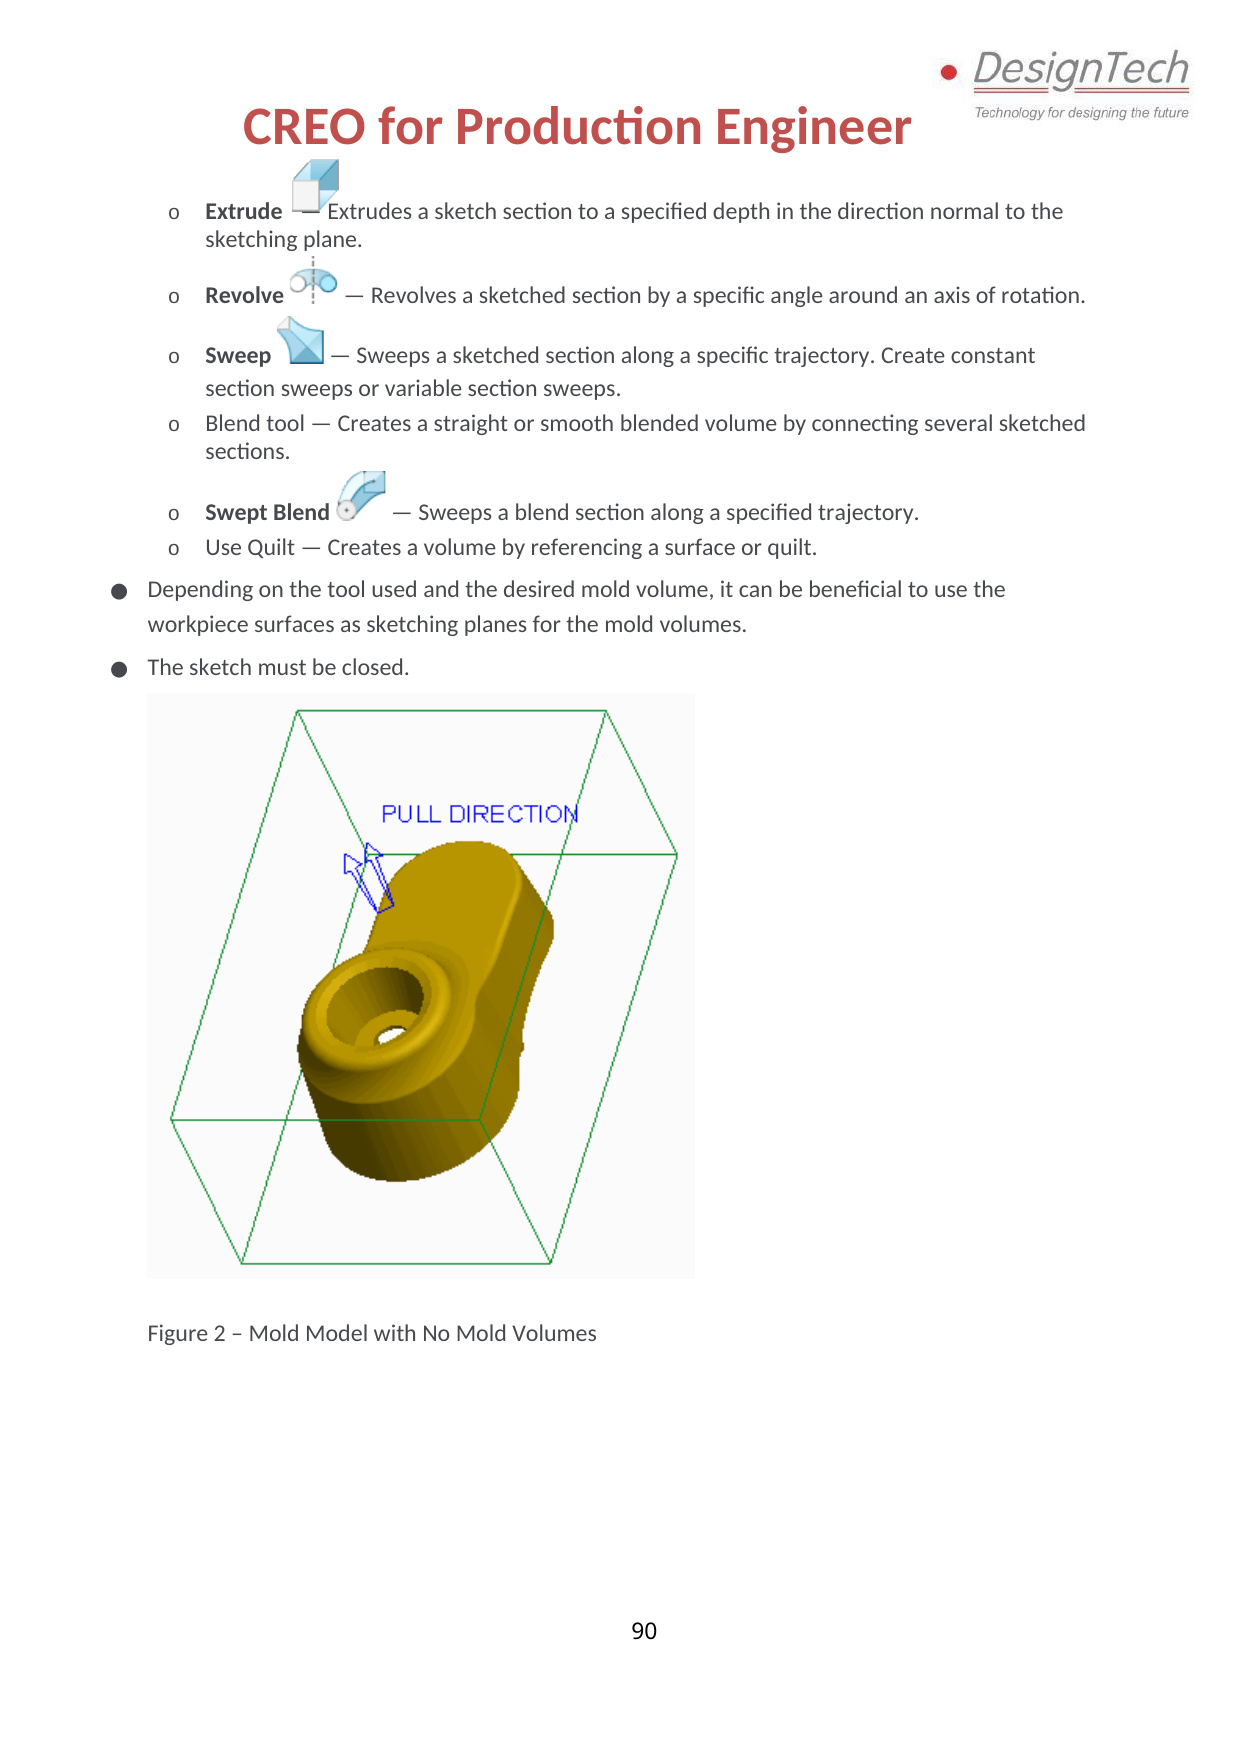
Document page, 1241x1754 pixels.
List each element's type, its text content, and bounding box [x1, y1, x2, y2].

picture [289, 256, 339, 304]
list Sweep — Sweeps a sketched section along a specific trajectory. Create constant section sweeps or variable section sweeps. [168, 323, 1092, 402]
picture [932, 42, 1195, 127]
list Extrude — Extrudes a sketch section to a specified depth in the direction normal to the sketching plane. [168, 197, 1093, 253]
picture [276, 316, 324, 364]
list Use Quilt — Creates a volume by referencing a surface or quilt. [167, 532, 1194, 561]
list Depending on the tool used and the desired mold volume, it can be beneficial to use the workpiece surfaces as sketching planes for the mold volumes. [110, 566, 1092, 638]
picture [292, 159, 339, 197]
list Blend tool — Creates a straight or smooth blended volume by connecting several sketched sections. [168, 409, 1092, 465]
picture [147, 693, 695, 1279]
text Figure 2 – Mold Model with No Mold Volumes [147, 1318, 1194, 1348]
picture [335, 471, 386, 521]
list Swept Blend — Sweeps a blend section along a specified trajectory. [167, 472, 1194, 526]
list The sketch must be closed. [110, 644, 1194, 687]
list Revolve — Revolves a sketched section by a specific angle around an axis of rotation. [168, 263, 1092, 314]
